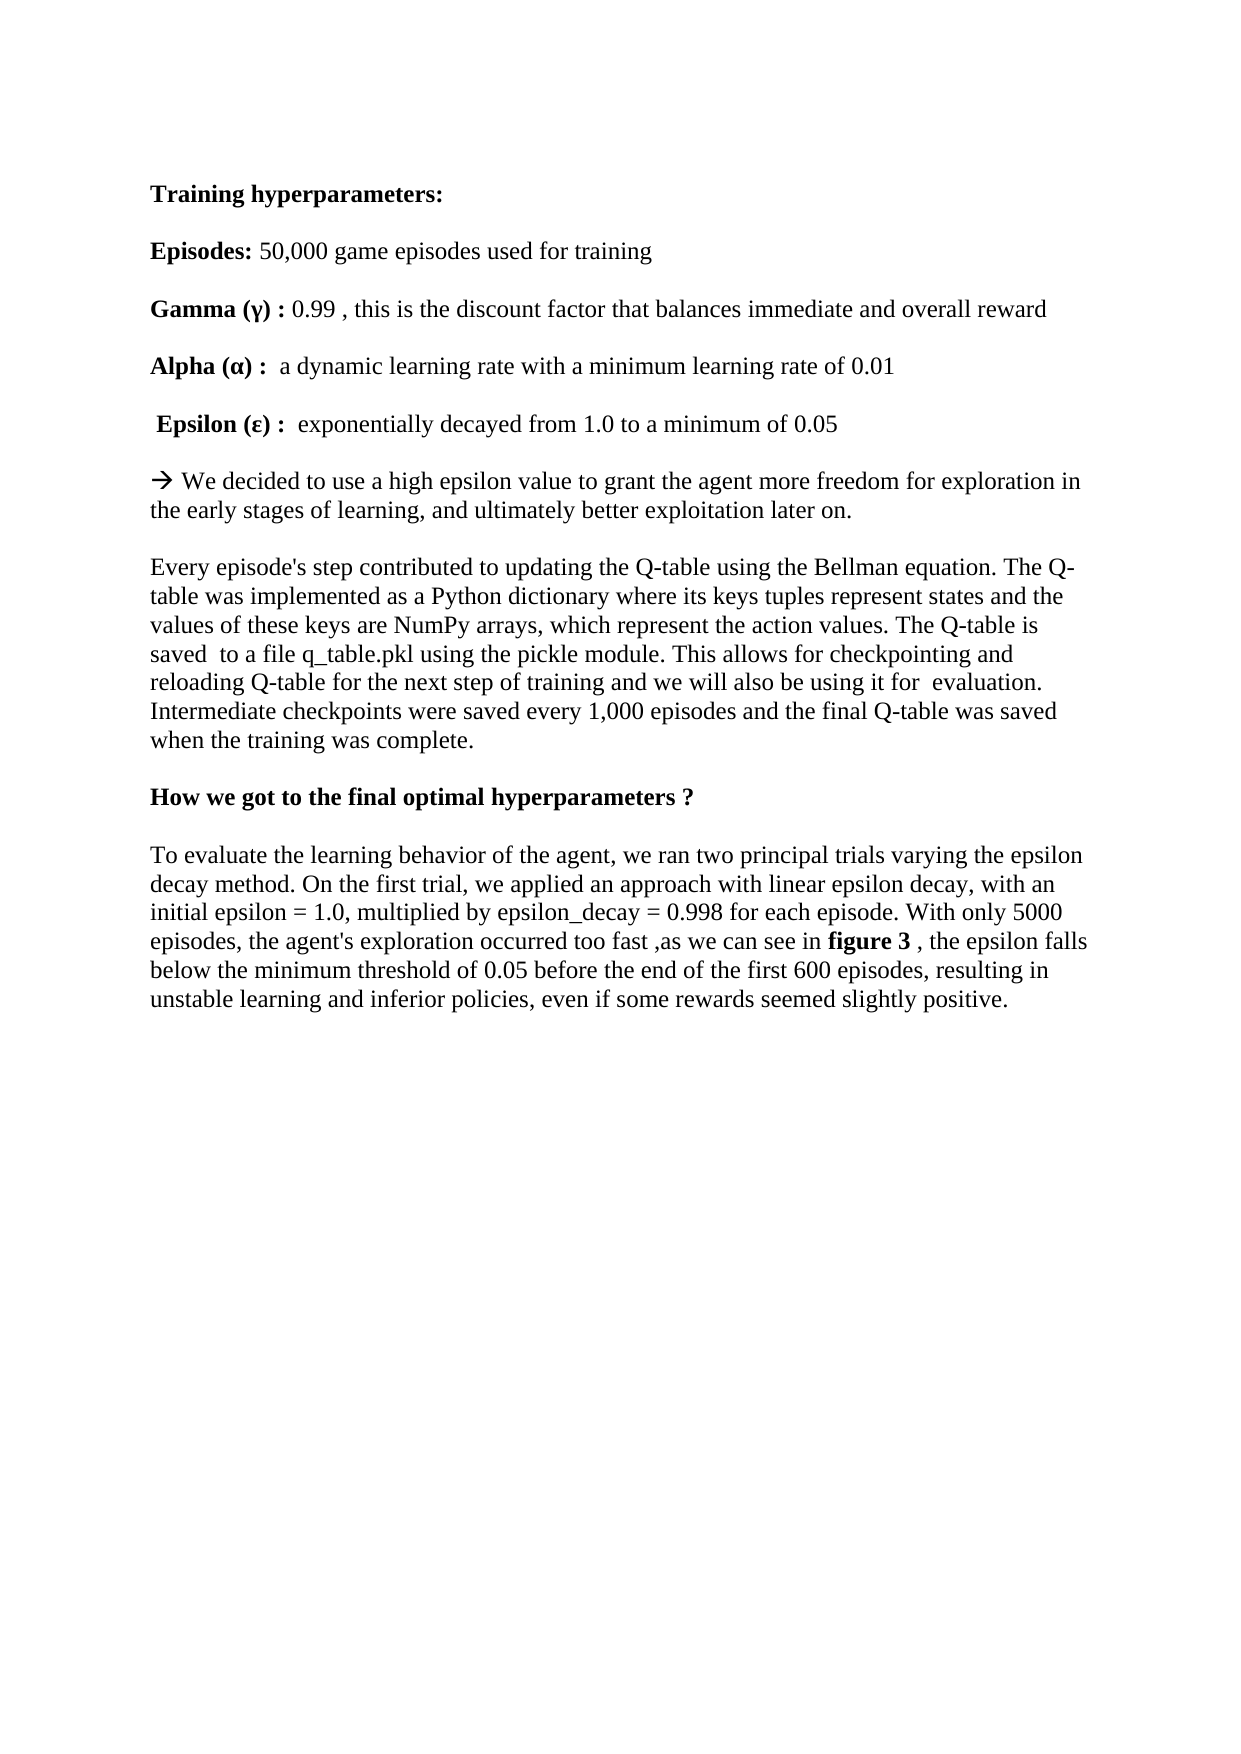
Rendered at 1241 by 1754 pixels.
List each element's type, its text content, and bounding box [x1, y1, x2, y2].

text Alpha (α) : a dynamic learning rate with a minimum learning rate of 0.01 [150, 351, 1090, 380]
text Epsilon (ε) : exponentially decayed from 1.0 to a minimum of 0.05 [150, 409, 1090, 437]
text Gamma (γ) : 0.99 , this is the discount factor that balances immediate and overall reward [150, 294, 1090, 322]
text Every episode's step contributed to updating the Q-table using the Bellman equation. The Q-table was implemented as a Python dictionary where its keys tuples represent states and the values of these keys are NumPy arrays, which represent the action values. The Q-table is saved to a file q_table.pkl using the pickle module. This allows for checkpointing and reloading Q-table for the next step of training and we will also be using it for evaluation. Intermediate checkpoints were saved every 1,000 episodes and the final Q-table was saved when the training was complete. [150, 552, 1090, 754]
text Episodes: 50,000 game episodes used for training [150, 236, 1090, 265]
text Training hyperparameters: [150, 179, 1090, 207]
text We decided to use a high epsilon value to grant the agent more freedom for exploration in the early stages of learning, and ultimately better exploitation later on. [150, 466, 1090, 524]
text To evaluate the learning behavior of the agent, we ran two principal trials varying the epsilon decay method. On the first trial, we applied an approach with linear epsilon decay, with an initial epsilon = 1.0, multiplied by epsilon_decay = 0.998 for each episode. With only 5000 episodes, the agent's exploration occurred too fast ,as we can see in figure 3 , the epsilon falls below the minimum threshold of 0.05 before the end of the first 600 episodes, resulting in unstable learning and inferior policies, even if some rewards seemed slightly positive. [150, 840, 1090, 1012]
text How we got to the final optimal hyperparameters ? [150, 782, 1090, 811]
